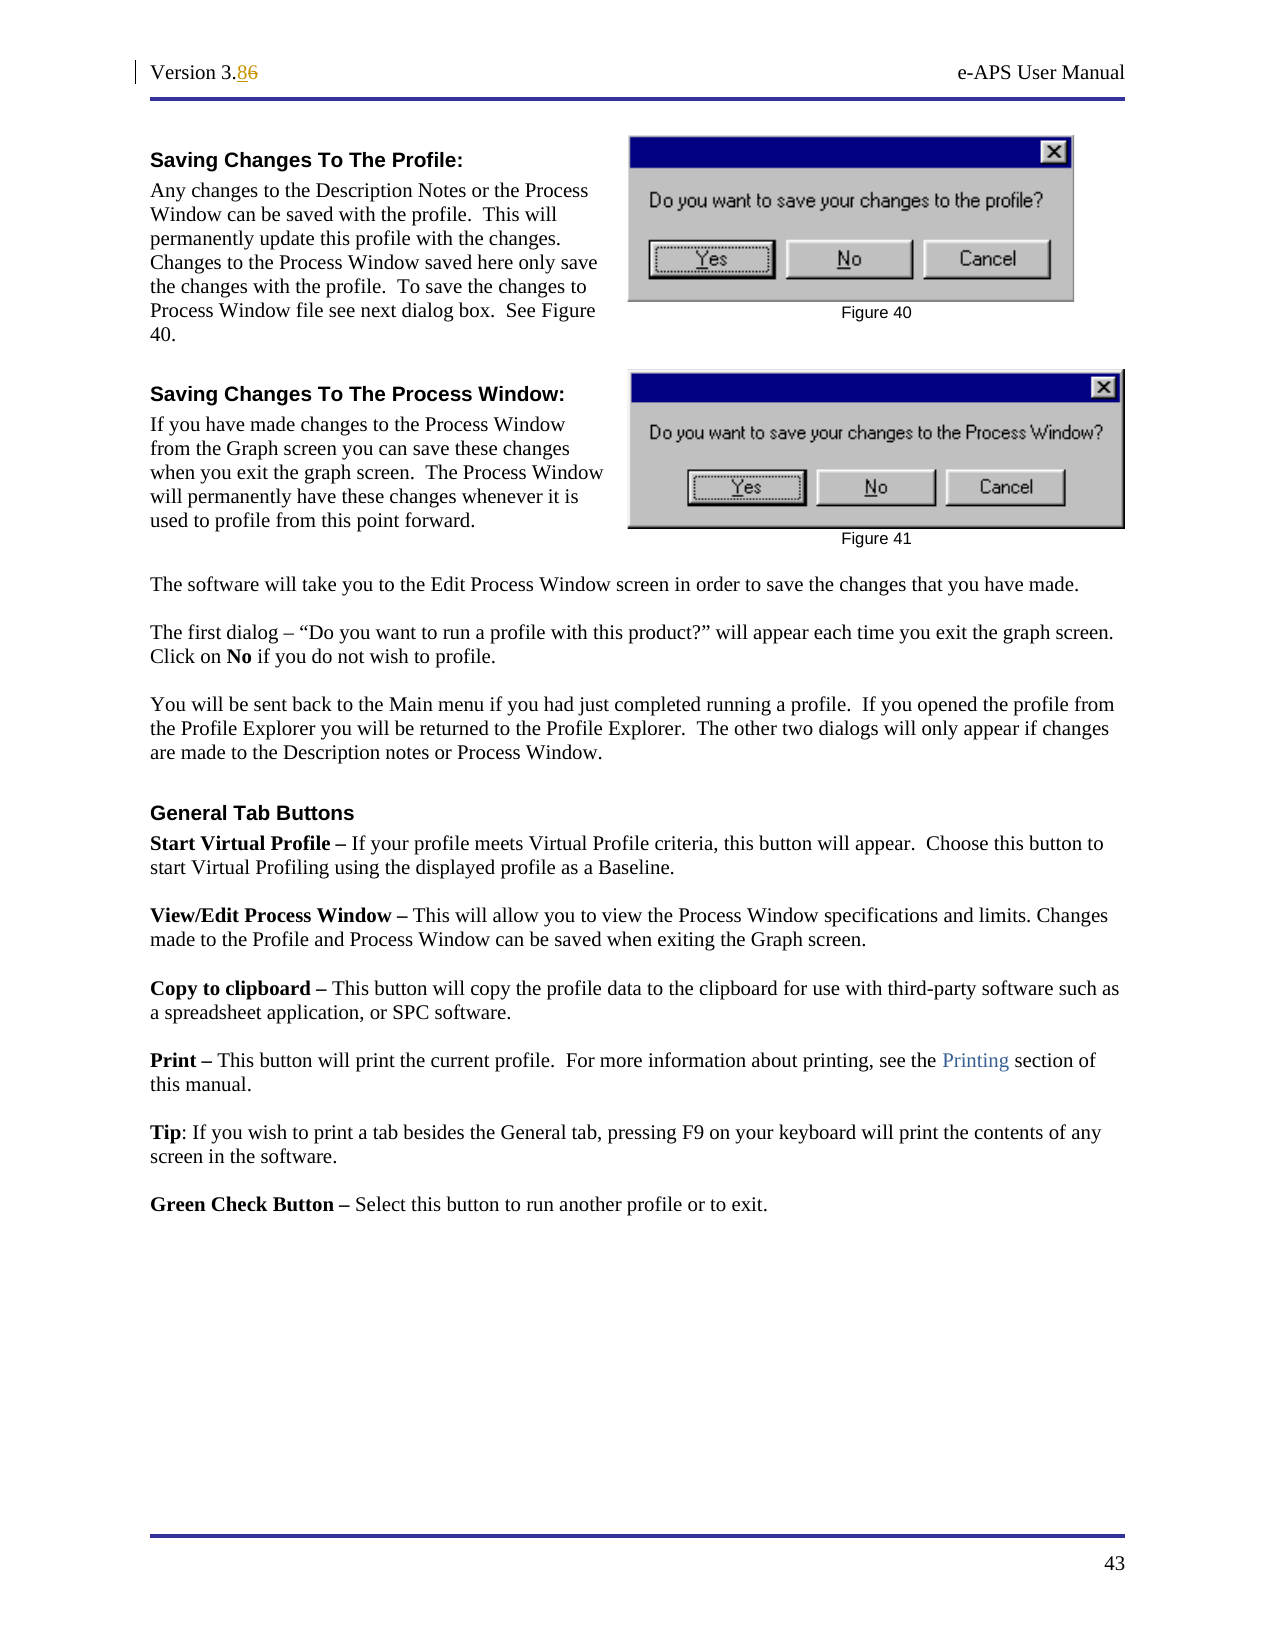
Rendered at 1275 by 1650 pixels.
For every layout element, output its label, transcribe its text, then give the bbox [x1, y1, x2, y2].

text View/Edit Process Window – This will allow you to view the Process Window specifications and limits. Changes made to the Profile and Process Window can be saved when exiting the Graph screen. [150, 903, 1125, 951]
text You will be sent back to the Main menu if you had just completed running a profile. If you opened the profile from the Profile Explorer you will be returned to the Profile Explorer. The other two dialogs will only appear if changes are made to the Description notes or Process Window. [150, 692, 1125, 764]
table_header Saving Changes To The Profile: Any changes to the Description Notes or the Process Window can be saved with the profile. This will permanently update this profile with the changes. Changes to the Process Window saved here only save the changes with the profile. To save the changes to Process Window file see next dialog box. See Figure 40. [139, 135, 616, 369]
table_cell Saving Changes To The Process Window: If you have made changes to the Process Window from the Graph screen you can save these changes when you exit the graph screen. The Process Window will permanently have these changes whenever it is used to profile from this point forward. [139, 369, 616, 548]
text Copy to clipboard – This button will copy the profile data to the clipboard for use with third-party software such as a spreadsheet application, or SPC software. [150, 976, 1125, 1024]
text The software will take you to the Edit Process Window screen in order to save the changes that you have made. [150, 572, 1125, 596]
subtitle General Tab Buttons [150, 801, 1125, 825]
text Print – This button will print the current profile. For more information about printing, see the Printing section of this manual. [150, 1048, 1125, 1096]
picture [627, 369, 1125, 529]
picture [627, 135, 1075, 302]
text Tip: If you wish to print a tab besides the General tab, pressing F9 on your keyboard will print the contents of any screen in the software. [150, 1120, 1125, 1168]
table_cell Figure 41 [616, 369, 1136, 548]
text Green Check Button – Select this button to run another profile or to exit. [150, 1192, 1125, 1216]
table_header Figure 40 [616, 135, 1136, 369]
text The first dialog – “Do you want to run a profile with this product?” will appear each time you exit the graph screen. Click on No if you do not wish to profile. [150, 620, 1125, 668]
text Start Virtual Profile – If your profile meets Virtual Profile criteria, this button will appear. Choose this button to start Virtual Profiling using the displayed profile as a Baseline. [150, 831, 1125, 879]
